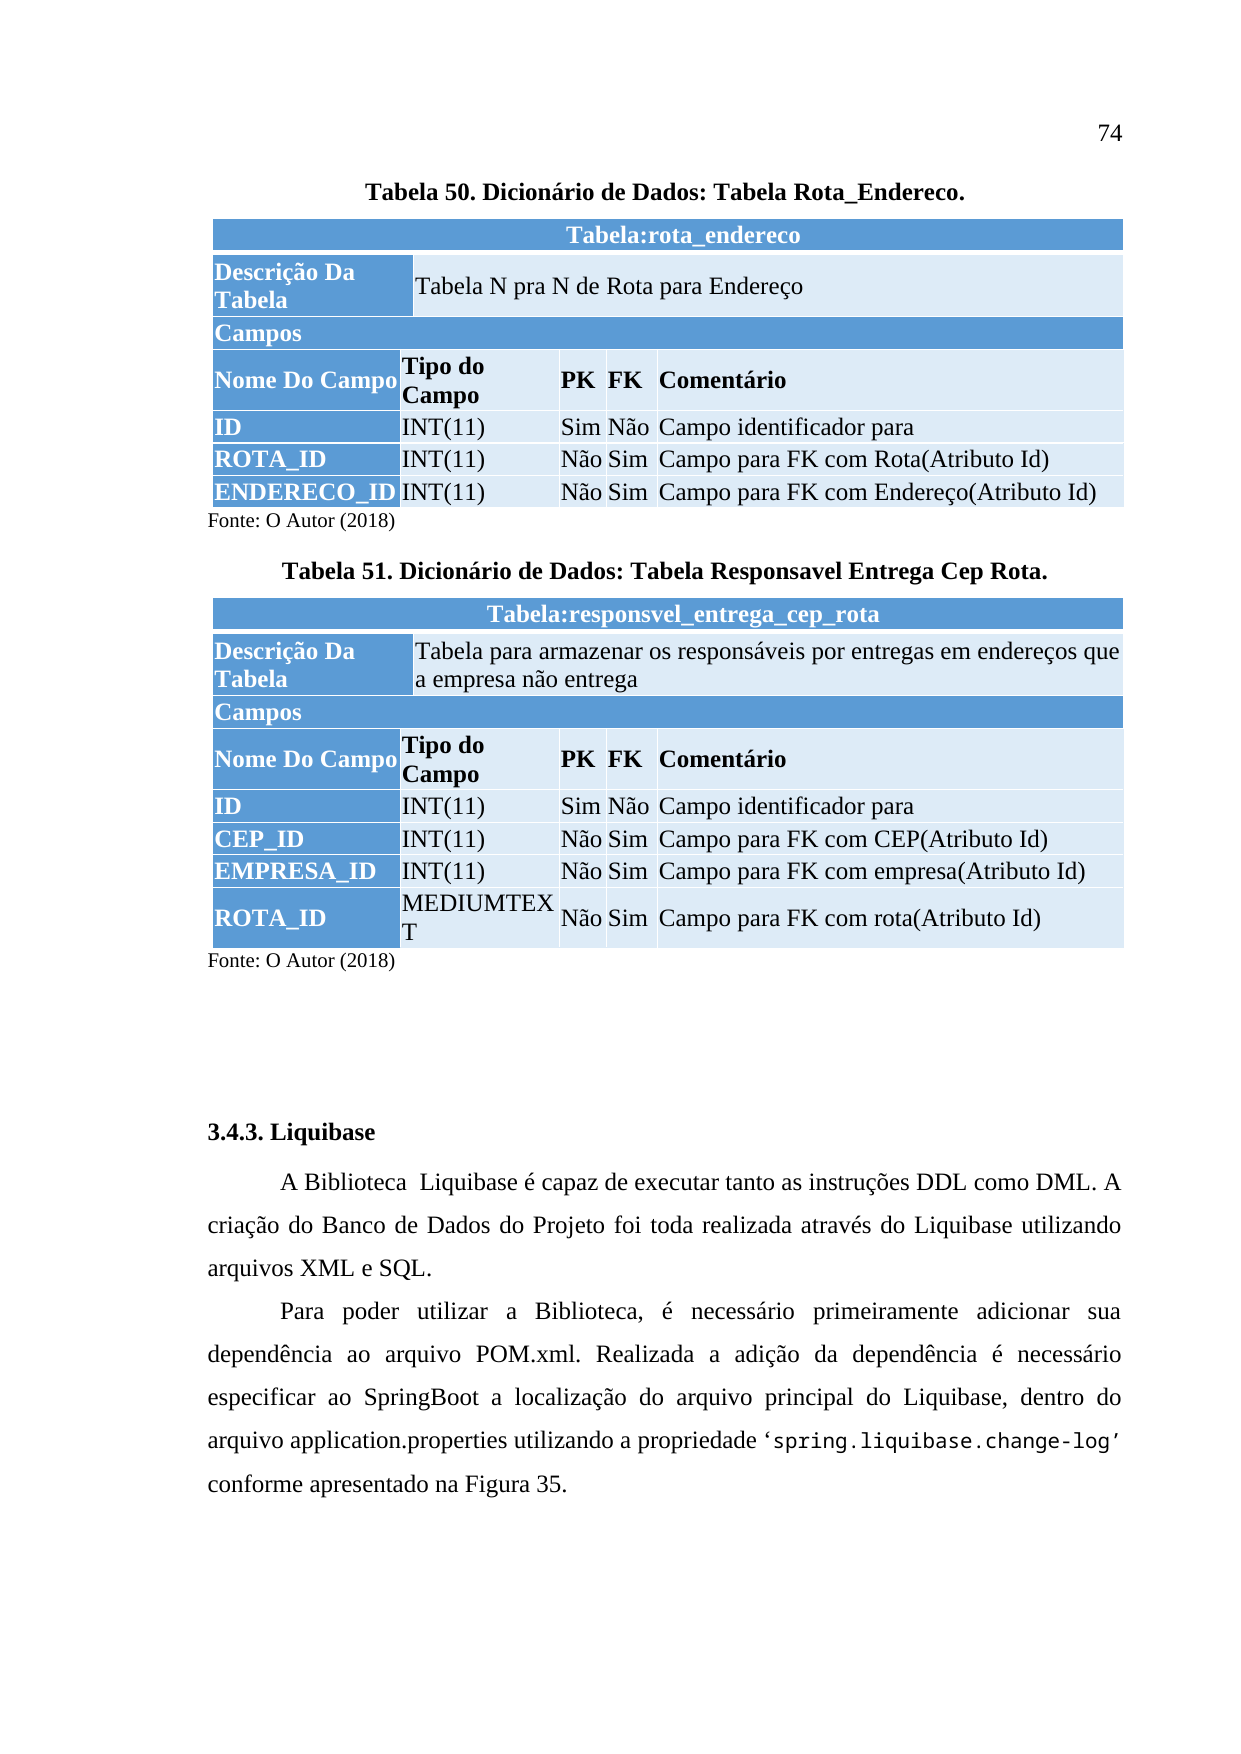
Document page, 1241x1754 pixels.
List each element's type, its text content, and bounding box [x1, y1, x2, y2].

table_cell PK [560, 350, 606, 410]
table_cell Sim [560, 790, 606, 822]
table_cell Não [560, 444, 606, 475]
table_cell Sim [607, 855, 657, 886]
table_cell Sim [560, 411, 606, 442]
table_cell Tabela para armazenar os responsáveis por entregas em endereços que a empresa não entrega [414, 634, 1123, 695]
table_cell Sim [607, 823, 657, 854]
table_cell PK [560, 729, 606, 789]
text Para poder utilizar a Biblioteca, é necessário primeiramente adicionar sua dependência ao arquivo POM.xml. Realizada a adição da dependência é necessário especificar ao SpringBoot a localização do arquivo principal do Liquibase, dentro do arquivo application.properties utilizando a propriedade ‘spring.liquibase.change-log’ conforme apresentado na Figura 35. [207, 1296, 1122, 1498]
subtitle Liquibase [207, 1117, 1122, 1146]
text Fonte: O Autor (2018) [207, 948, 1122, 972]
table_cell Campo para FK com rota(Atributo Id) [658, 886, 1124, 948]
table_cell Nome Do Campo [213, 350, 400, 410]
table_cell ROTA_ID [213, 444, 400, 475]
table_cell Campos [213, 696, 1123, 728]
table_cell Tabela N pra N de Rota para Endereço [414, 255, 1123, 316]
table_cell Campo para FK com Rota(Atributo Id) [658, 443, 1124, 475]
table_cell Tipo do Campo [401, 350, 559, 410]
table_header Tabela:responsvel_entrega_cep_rota [213, 598, 1123, 629]
table_cell ID [213, 411, 400, 442]
table_cell Não [560, 855, 606, 886]
table_cell Comentário [658, 729, 1124, 789]
text Tabela 50. Dicionário de Dados: Tabela Rota_Endereco. [207, 177, 1122, 206]
table_cell INT(11) [401, 790, 559, 822]
table_cell ENDERECO_ID [213, 476, 400, 507]
table_cell ID [213, 790, 400, 822]
table_cell Tipo do Campo [401, 729, 559, 789]
table_cell INT(11) [401, 855, 559, 886]
table_cell Não [560, 823, 606, 854]
table_cell Não [607, 411, 657, 442]
text Fonte: O Autor (2018) [207, 508, 1122, 532]
table_cell Campo para FK com empresa(Atributo Id) [658, 854, 1124, 886]
table_cell Não [559, 888, 606, 948]
table_cell Descrição Da Tabela [213, 255, 413, 316]
table_cell FK [607, 350, 657, 410]
table_cell Nome Do Campo [213, 729, 400, 789]
table_cell Sim [607, 476, 657, 507]
table_cell Não [560, 476, 606, 507]
table_cell MEDIUMTEXT [400, 888, 559, 948]
table_cell Sim [606, 888, 657, 948]
table_cell INT(11) [401, 476, 559, 507]
table_cell CEP_ID [213, 823, 400, 854]
table_cell INT(11) [401, 411, 559, 442]
table_cell Comentário [658, 350, 1124, 410]
table_cell ROTA_ID [213, 888, 400, 948]
table_cell Campos [213, 317, 1123, 349]
table_cell Campo identificador para [658, 410, 1124, 442]
table_cell INT(11) [401, 823, 559, 854]
table_header Tabela:rota_endereco [213, 219, 1123, 250]
table_cell Campo identificador para [658, 789, 1124, 822]
table_cell Campo para FK com CEP(Atributo Id) [658, 822, 1124, 854]
table_cell Descrição Da Tabela [213, 634, 413, 695]
table_cell Não [607, 790, 657, 822]
table_cell Campo para FK com Endereço(Atributo Id) [658, 475, 1124, 507]
text Tabela 51. Dicionário de Dados: Tabela Responsavel Entrega Cep Rota. [207, 556, 1122, 585]
text A Biblioteca Liquibase é capaz de executar tanto as instruções DDL como DML. A criação do Banco de Dados do Projeto foi toda realizada através do Liquibase utilizando arquivos XML e SQL. [207, 1167, 1122, 1282]
table_cell INT(11) [401, 444, 559, 475]
table_cell Sim [607, 444, 657, 475]
table_cell EMPRESA_ID [213, 855, 400, 886]
table_cell FK [607, 729, 657, 789]
